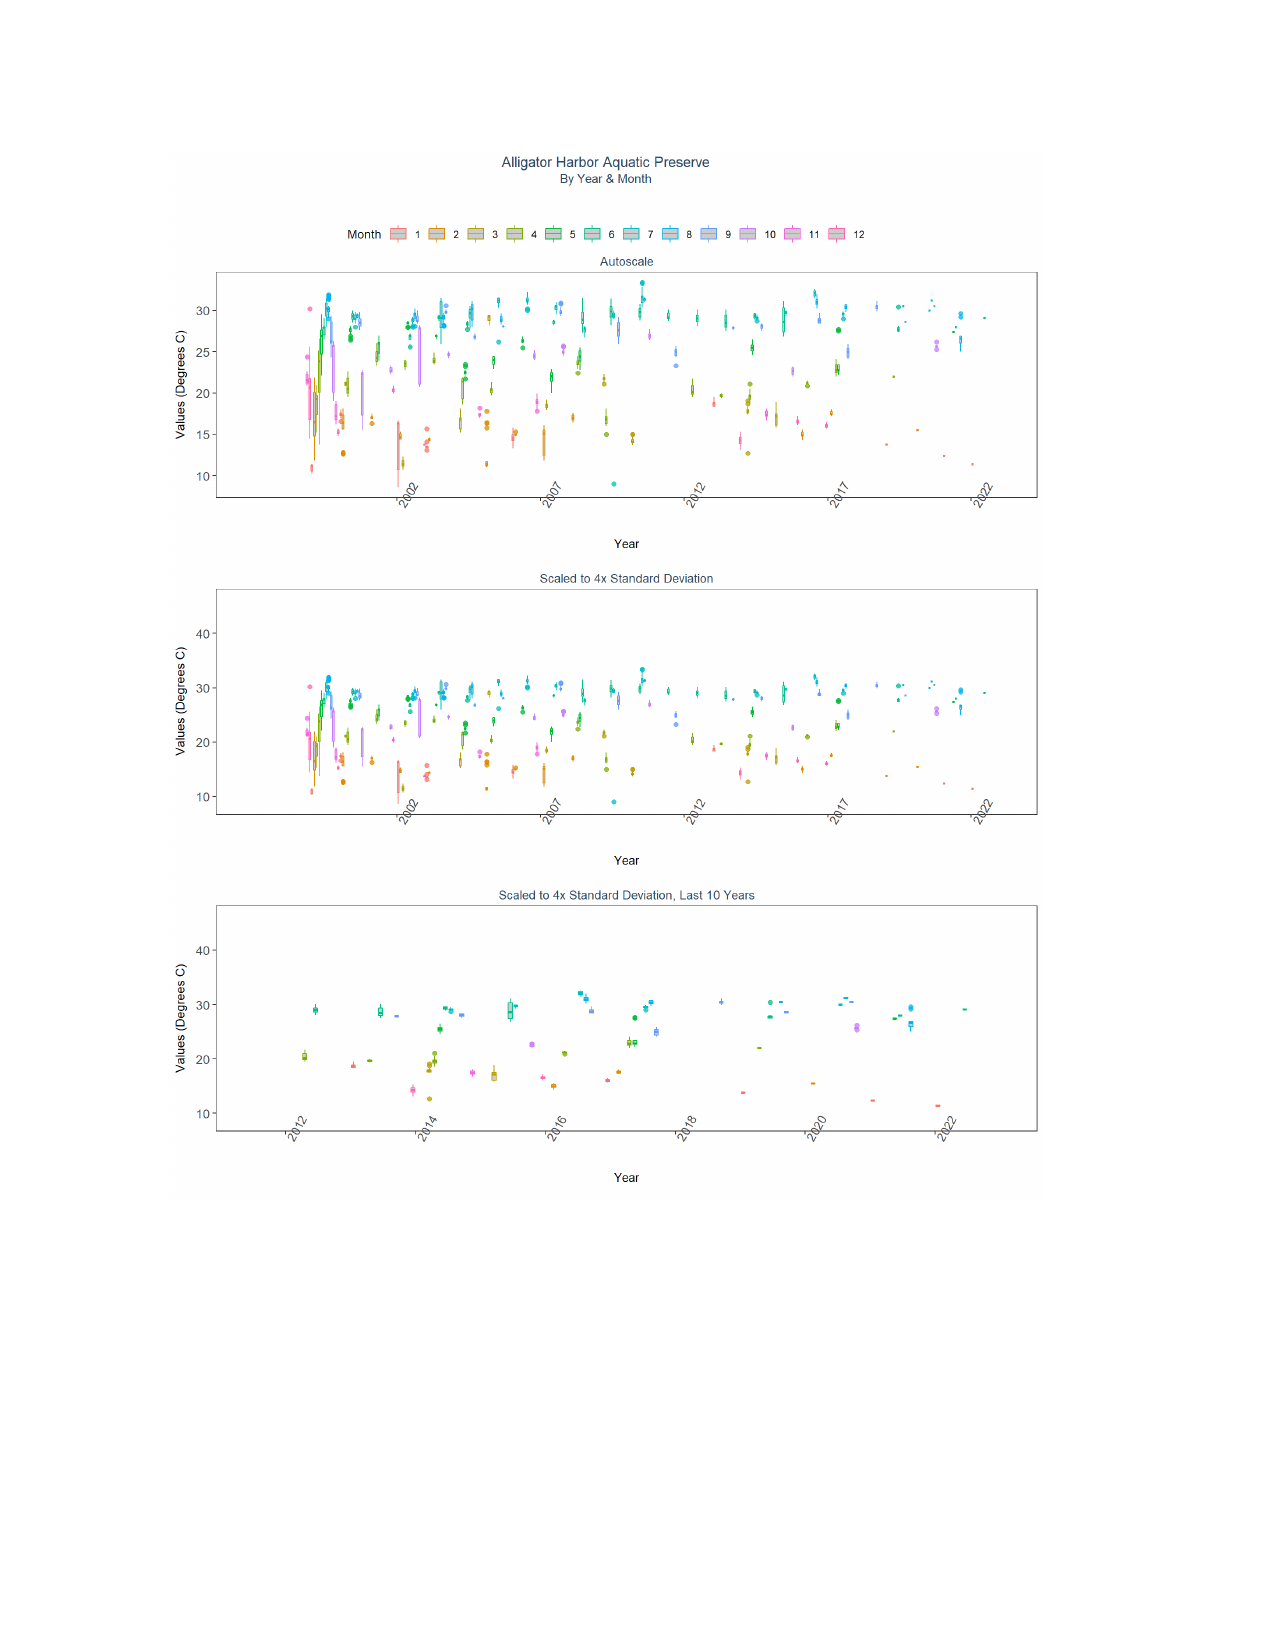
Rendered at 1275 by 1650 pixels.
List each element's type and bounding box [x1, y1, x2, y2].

picture [168, 150, 1044, 1200]
